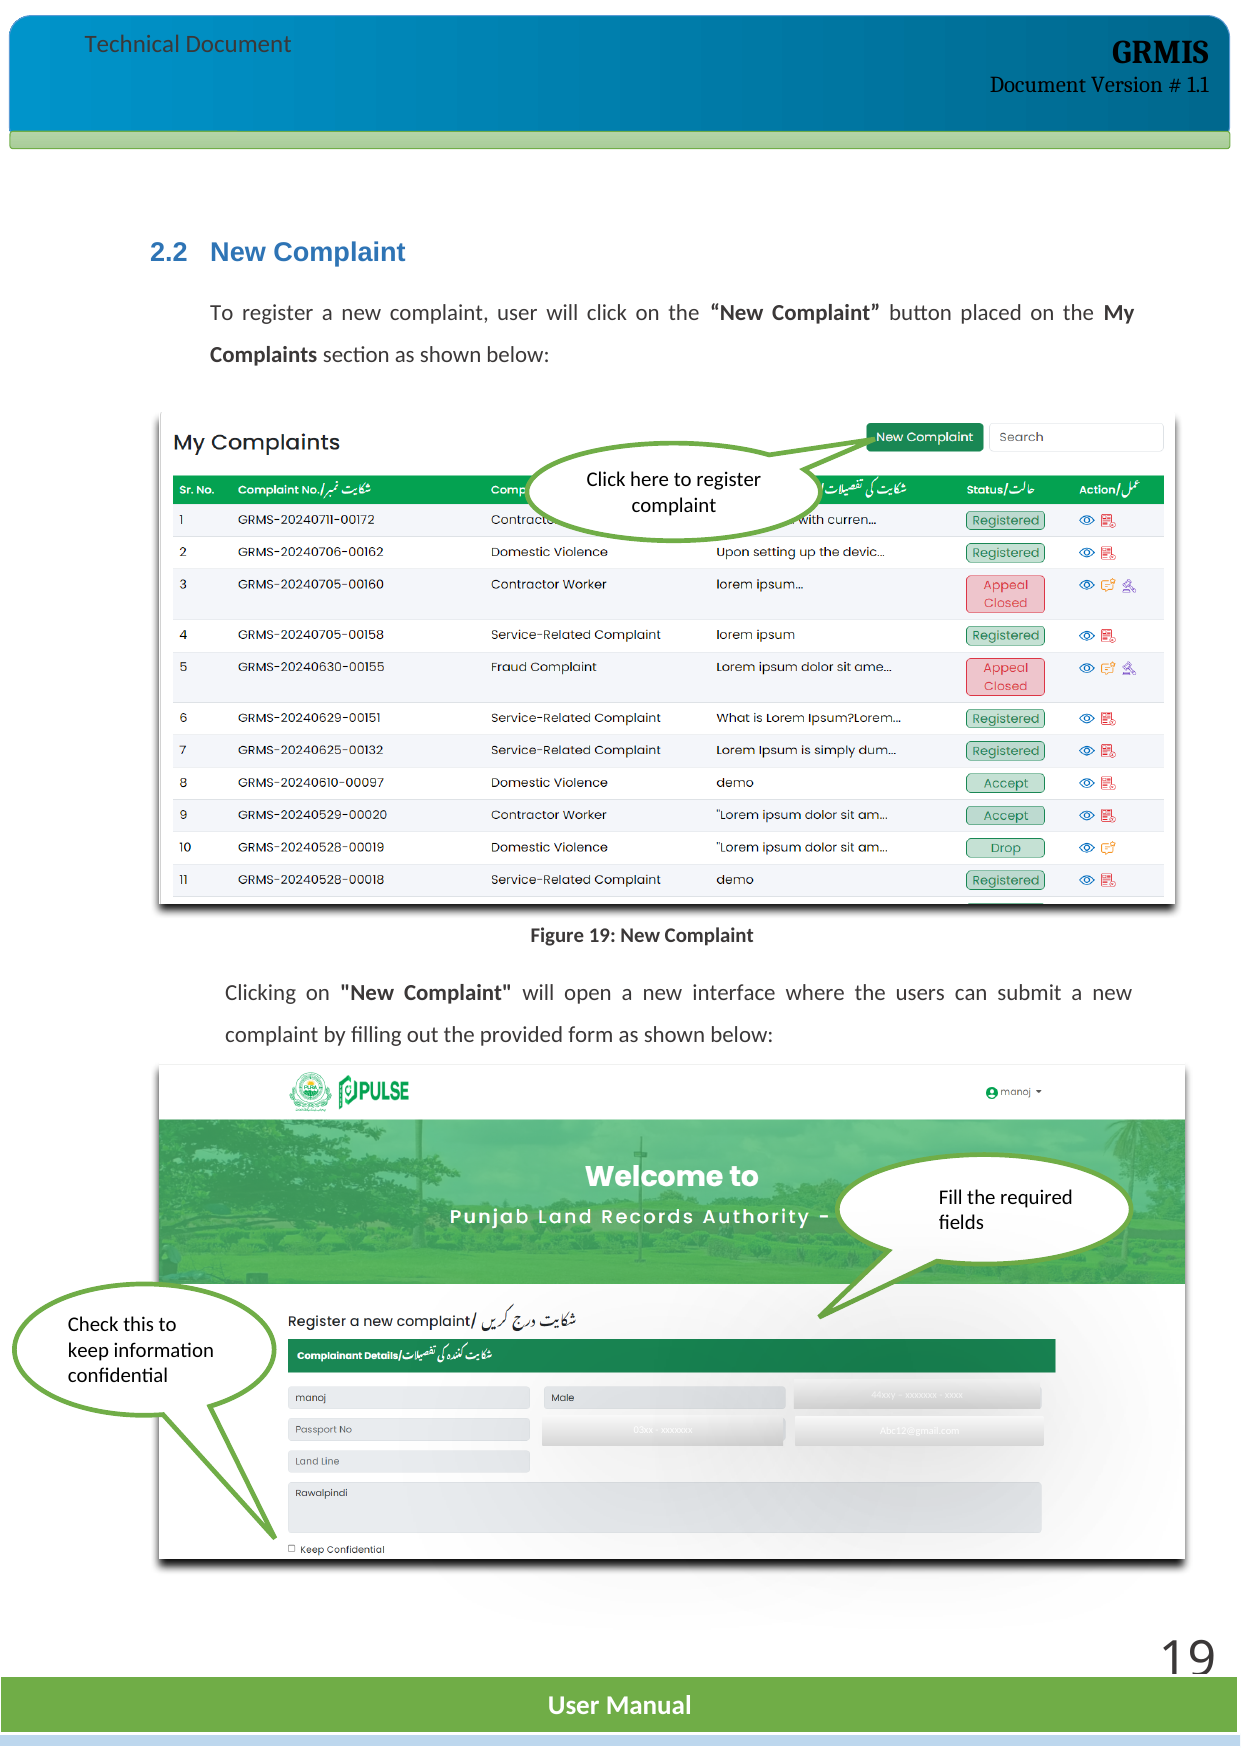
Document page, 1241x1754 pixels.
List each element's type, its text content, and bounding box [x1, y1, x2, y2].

text Clicking on "New Complaint" will open a new interface where the users can submit a new complaint by filling out the provided form as shown below: [225, 978, 1134, 1048]
text Figure 19: New Complaint [150, 922, 1134, 948]
picture [159, 412, 1175, 904]
picture [159, 1062, 1185, 1559]
subtitle New Complaint [150, 236, 1134, 268]
text To register a new complaint, user will click on the “New Complaint” button placed on the My Complaints section as shown below: [210, 298, 1134, 368]
